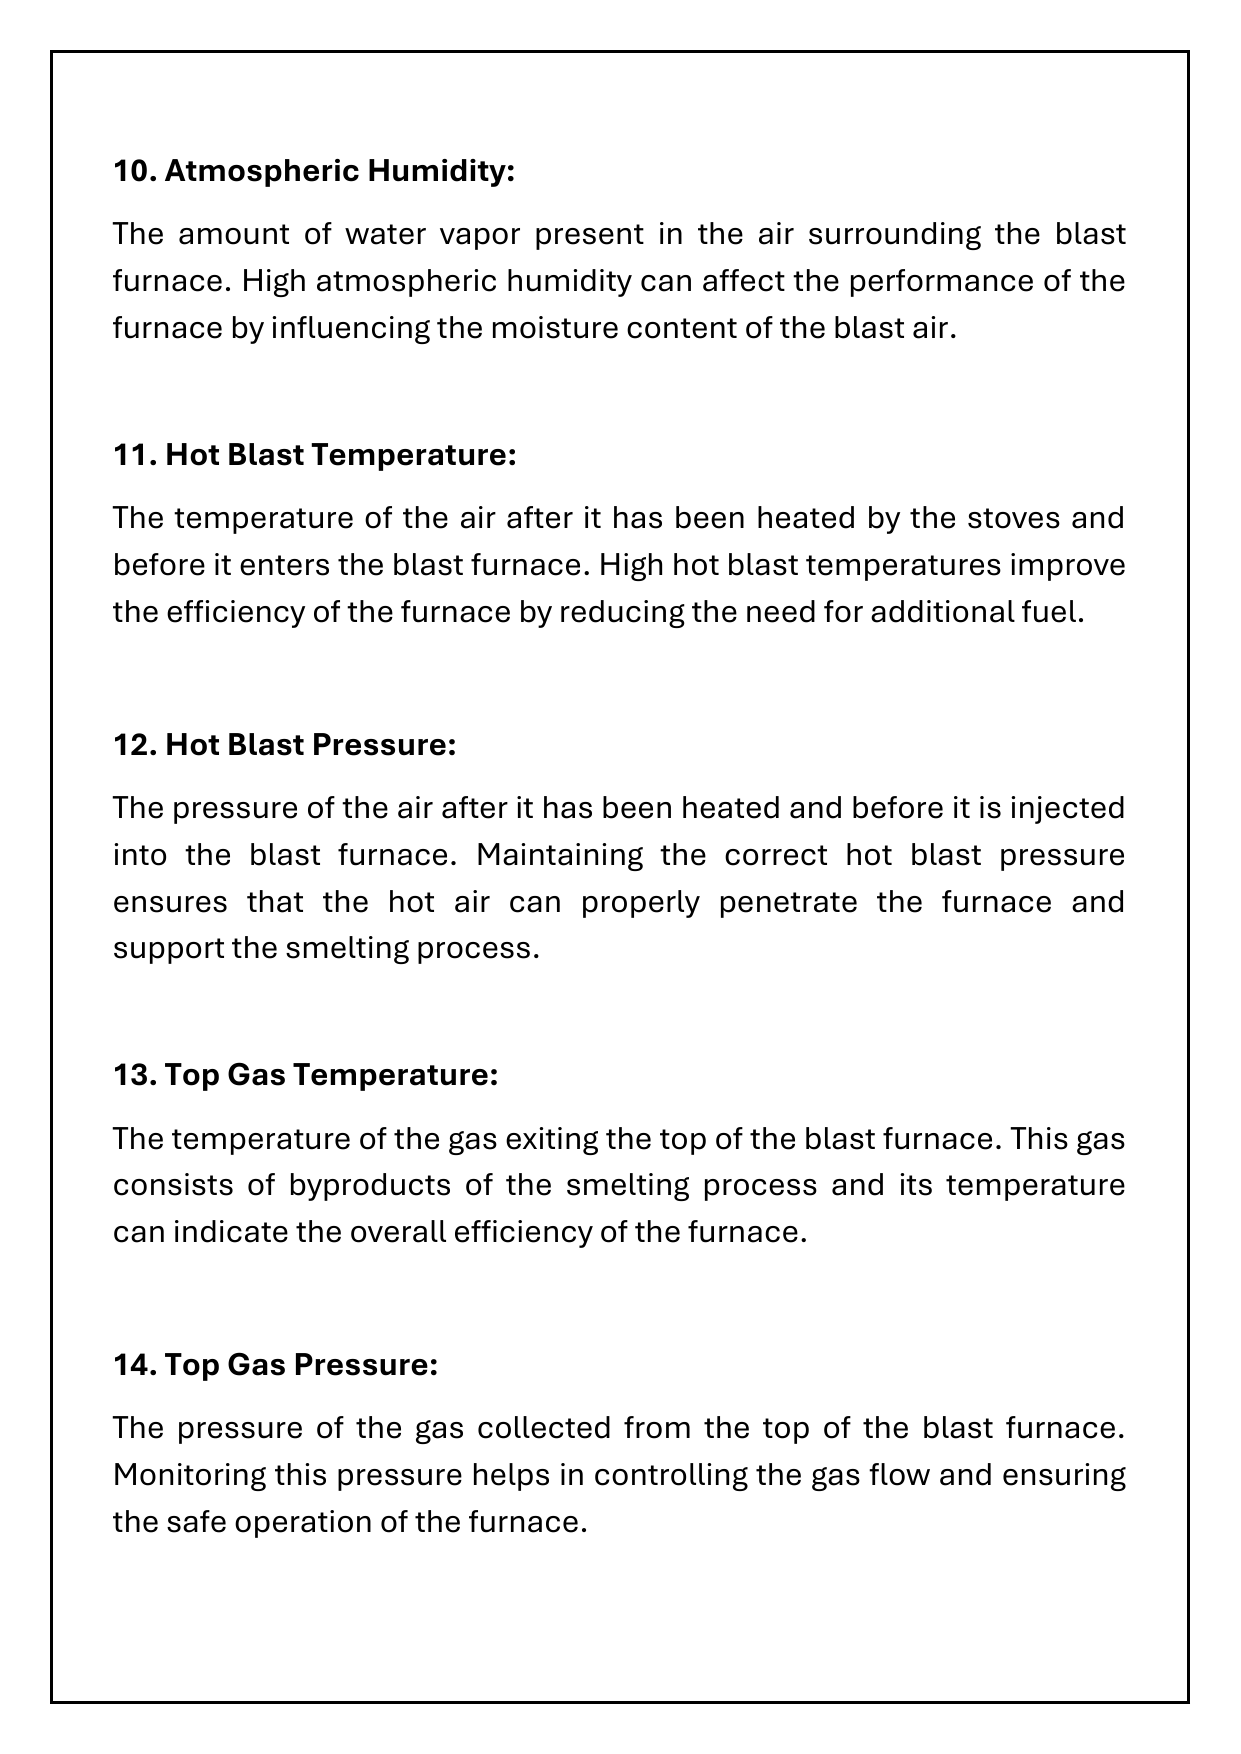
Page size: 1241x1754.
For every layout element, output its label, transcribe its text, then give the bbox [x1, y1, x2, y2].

text The amount of water vapor present in the air surrounding the blast furnace. High atmospheric humidity can affect the performance of the furnace by influencing the moisture content of the blast air. [112, 213, 1128, 348]
text 13. Top Gas Temperature: [112, 1054, 1128, 1095]
text The pressure of the gas collected from the top of the blast furnace. Monitoring this pressure helps in controlling the gas flow and ensuring the safe operation of the furnace. [112, 1407, 1128, 1542]
text The pressure of the air after it has been heated and before it is injected into the blast furnace. Maintaining the correct hot blast pressure ensures that the hot air can properly penetrate the furnace and support the smelting process. [112, 787, 1128, 968]
text 10. Atmospheric Humidity: [112, 150, 1128, 191]
text The temperature of the gas exiting the top of the blast furnace. This gas consists of byproducts of the smelting process and its temperature can indicate the overall efficiency of the furnace. [112, 1118, 1128, 1252]
text 14. Top Gas Pressure: [112, 1344, 1128, 1385]
text The temperature of the air after it has been heated by the stoves and before it enters the blast furnace. High hot blast temperatures improve the efficiency of the furnace by reducing the need for additional fuel. [112, 497, 1128, 632]
text 12. Hot Blast Pressure: [112, 724, 1128, 764]
text 11. Hot Blast Temperature: [112, 434, 1128, 474]
